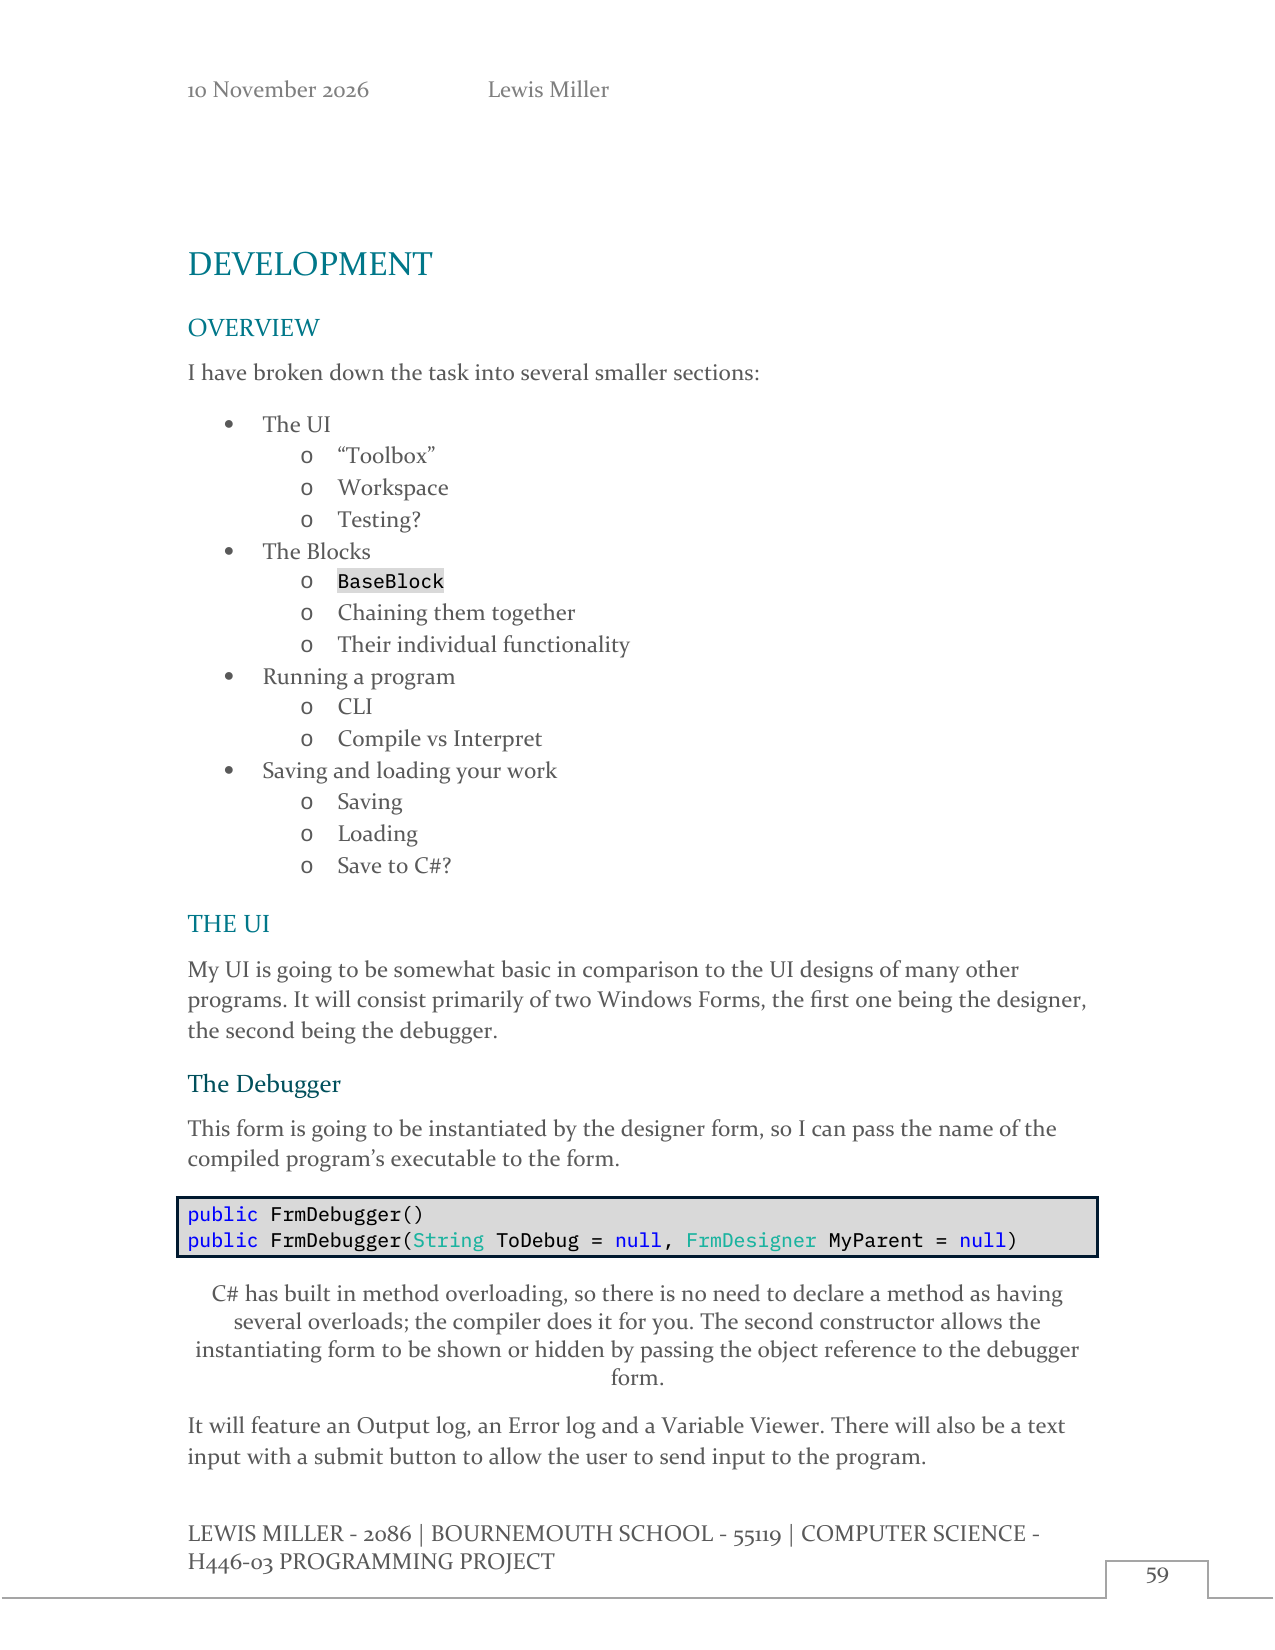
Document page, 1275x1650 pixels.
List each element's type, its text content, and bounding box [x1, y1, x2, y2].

list Workspace [300, 473, 1088, 502]
list Compile vs Interpret [300, 724, 1088, 754]
list The UI [225, 410, 1088, 438]
text This form is going to be instantiated by the designer form, so I can pass the name of the compiled program’s executable to the form. [187, 1114, 1088, 1172]
list Saving [300, 787, 1088, 817]
text It will feature an Output log, an Error log and a Variable Viewer. There will also be a text input with a submit button to allow the user to send input to the program. [187, 1412, 1088, 1470]
subtitle The UI [187, 909, 1088, 939]
text public FrmDebugger() [179, 1199, 1096, 1222]
list The Blocks [225, 537, 1088, 565]
list “Toolbox” [300, 441, 1088, 470]
list Saving and loading your work [225, 757, 1088, 785]
subtitle The Debugger [187, 1068, 1088, 1098]
subtitle Overview [187, 312, 1088, 343]
list CLI [300, 692, 1088, 722]
text C# has built in method overloading, so there is no need to declare a method as having several overloads; the compiler does it for you. The second constructor allows the instantiating form to be shown or hidden by passing the object reference to the debugger form. [187, 1279, 1088, 1391]
list Their individual functionality [300, 630, 1088, 659]
list Running a program [225, 662, 1088, 690]
list BaseBlock [300, 568, 1088, 595]
text I have broken down the task into several smaller sections: [187, 358, 1088, 386]
text public FrmDebugger(String ToDebug = null, FrmDesigner MyParent = null) [179, 1222, 1096, 1255]
list Chaining them together [300, 598, 1088, 627]
list Save to C#? [300, 852, 1088, 881]
list Loading [300, 819, 1088, 849]
list Testing? [300, 505, 1088, 534]
subtitle DEVELOPMENT [187, 243, 1088, 283]
text My UI is going to be somewhat basic in comparison to the UI designs of many other programs. It will consist primarily of two Windows Forms, the first one being the designer, the second being the debugger. [187, 955, 1088, 1044]
